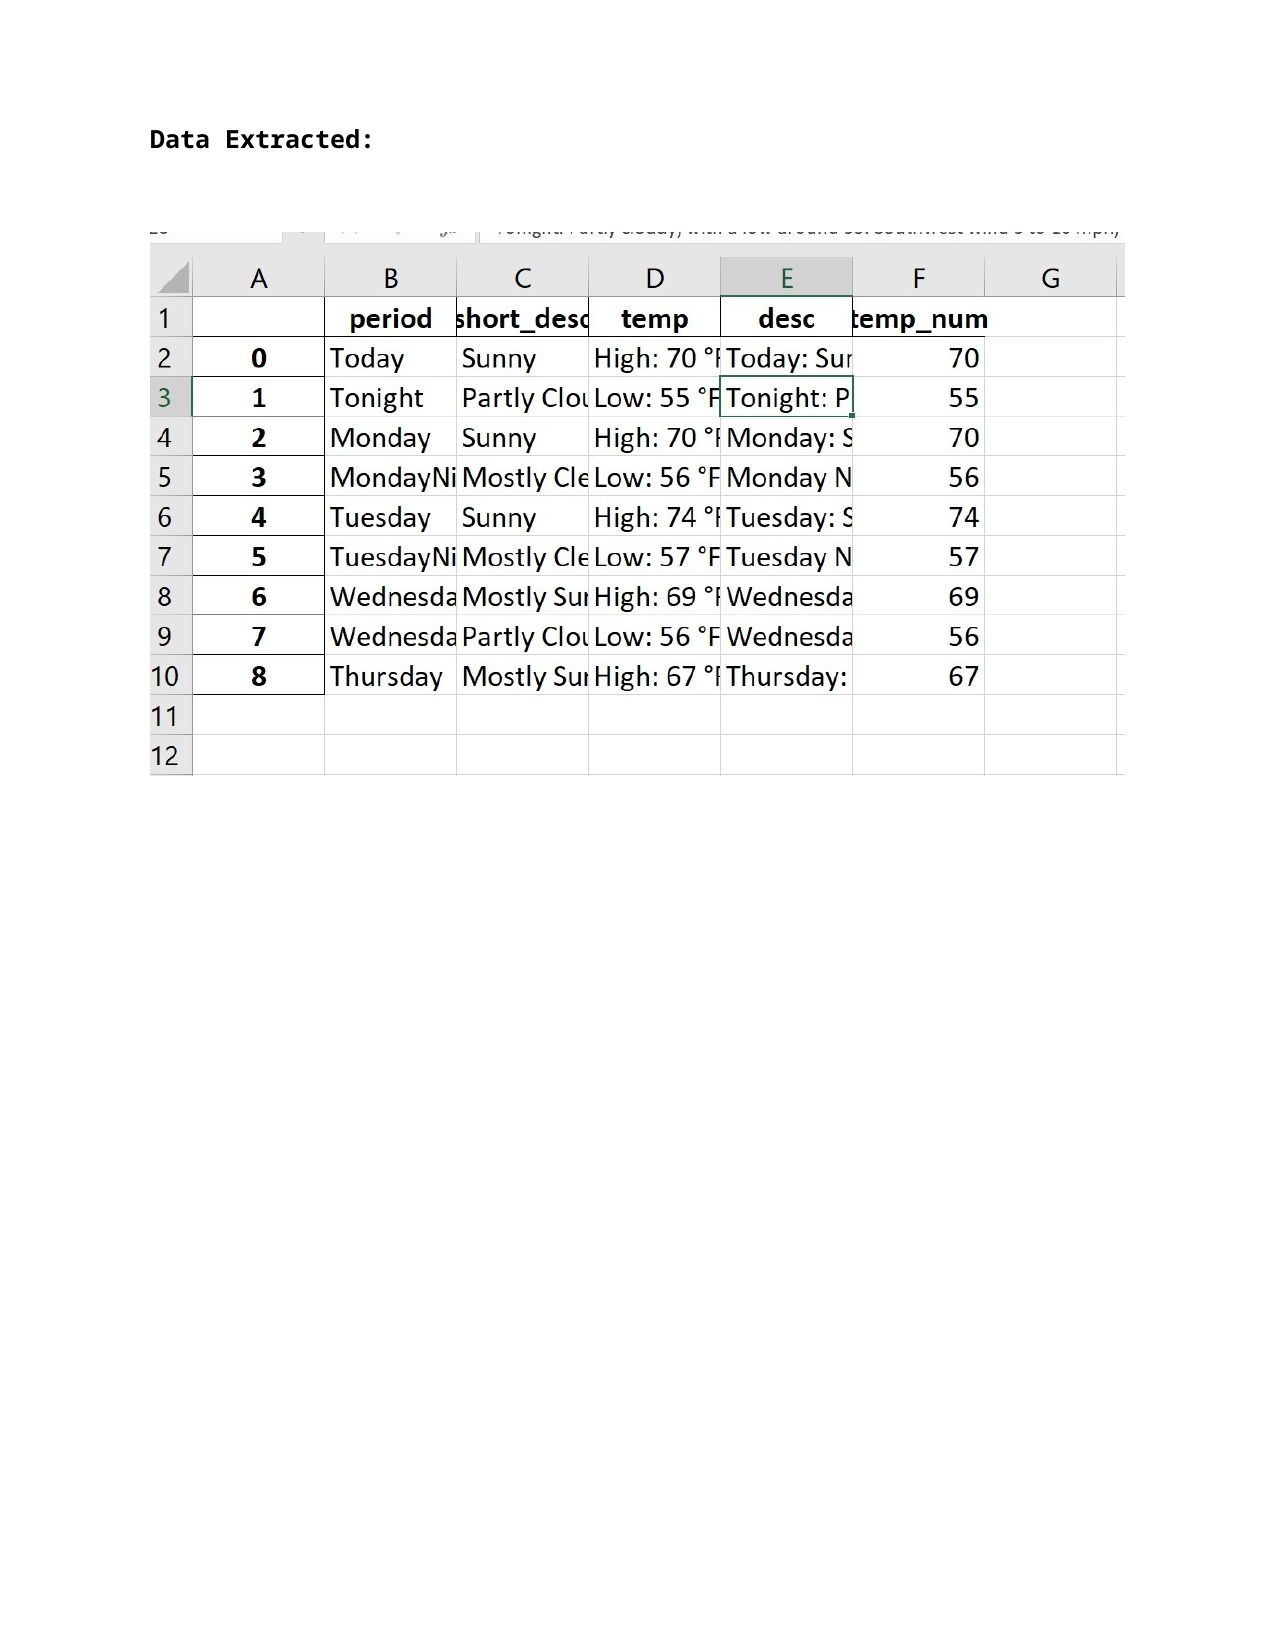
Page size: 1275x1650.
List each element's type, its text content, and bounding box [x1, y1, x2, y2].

picture [150, 232, 1125, 776]
text Data Extracted: [150, 122, 1125, 156]
